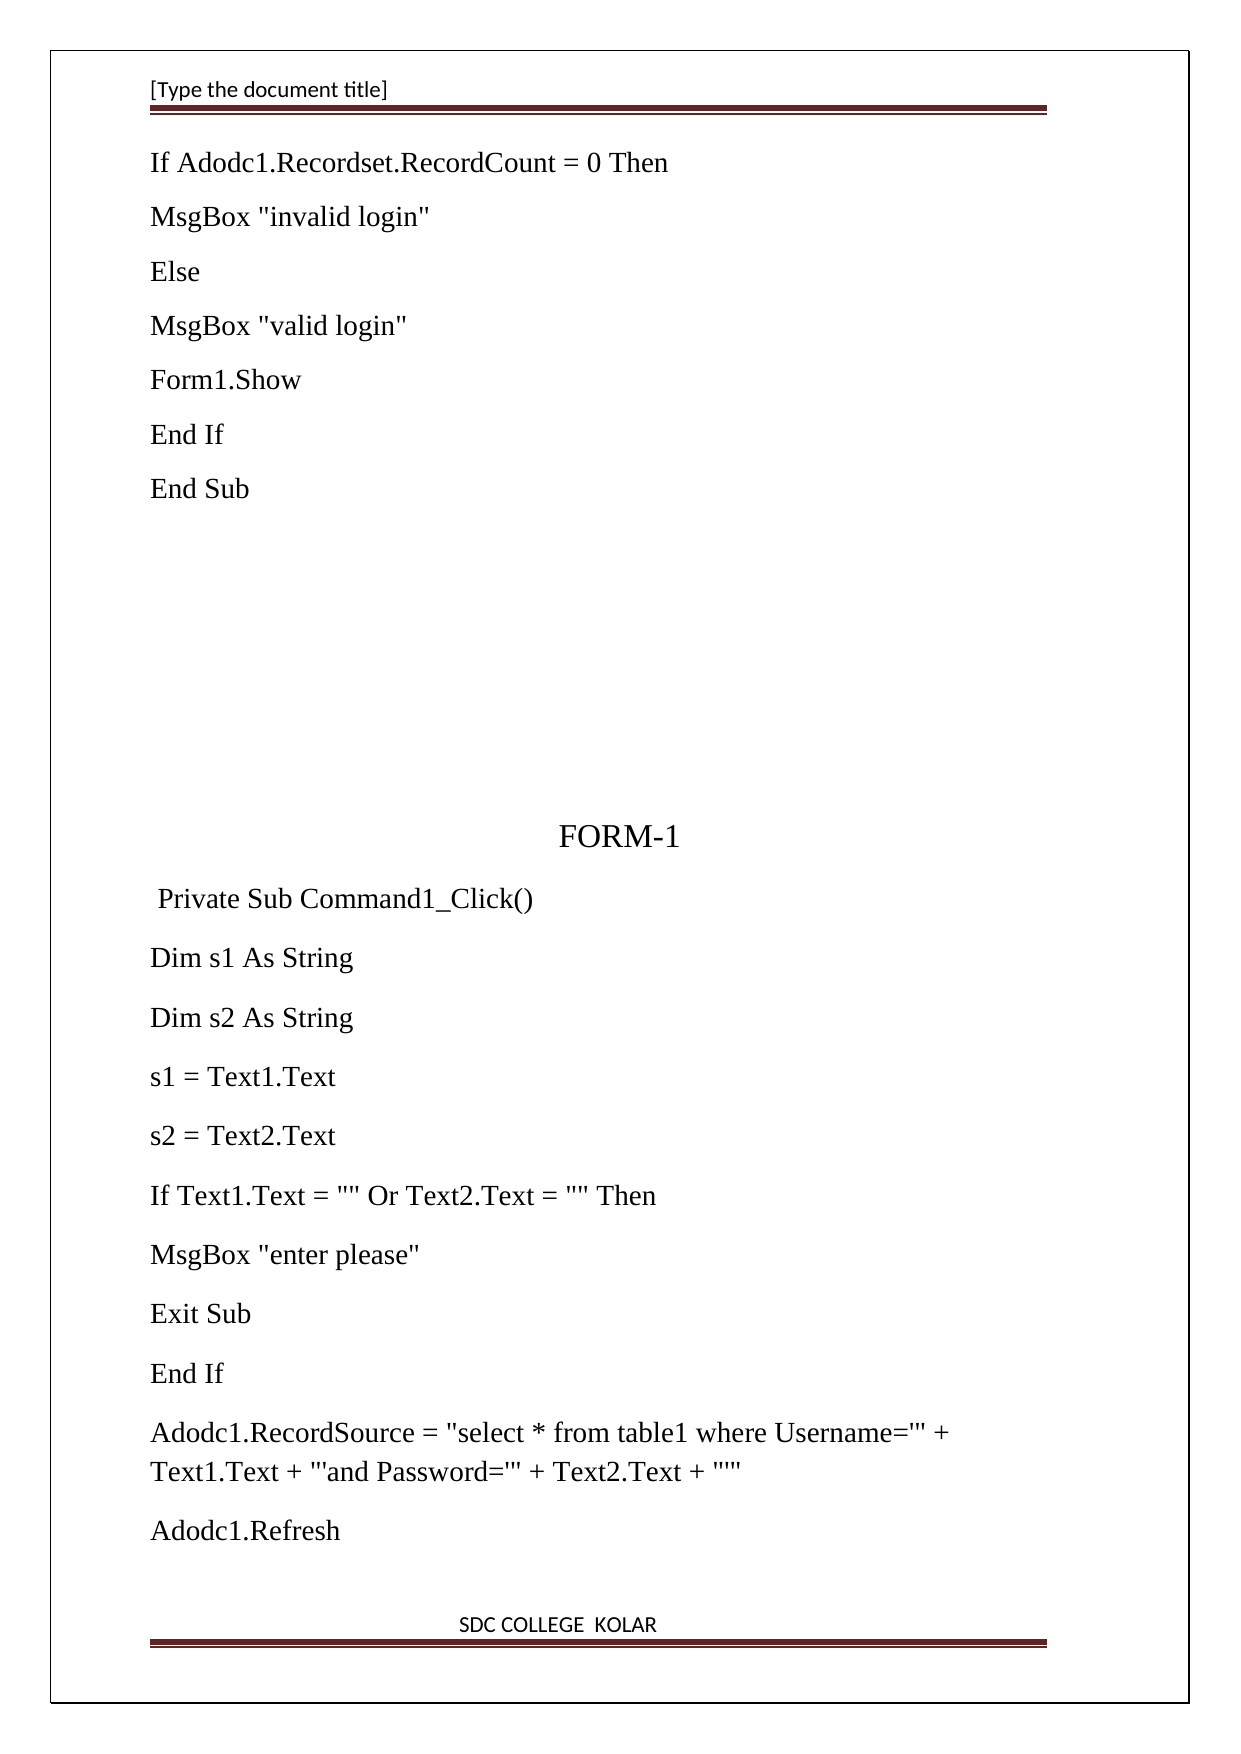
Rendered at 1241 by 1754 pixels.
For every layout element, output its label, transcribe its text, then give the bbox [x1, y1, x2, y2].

text MsgBox "valid login" [150, 308, 1047, 342]
text Form1.Show [150, 362, 1047, 396]
text If Text1.Text = "" Or Text2.Text = "" Then [150, 1178, 1047, 1211]
text Exit Sub [150, 1297, 1047, 1330]
text End If [150, 1356, 1047, 1389]
text Adodc1.RecordSource = "select * from table1 where Username='" + Text1.Text + "'and Password='" + Text2.Text + "'" [150, 1415, 1047, 1487]
text FORM-1 [150, 816, 1047, 854]
text Dim s1 As String [150, 940, 1047, 974]
text End Sub [150, 471, 1047, 505]
text s1 = Text1.Text [150, 1059, 1047, 1093]
text Adodc1.Refresh [150, 1513, 1047, 1547]
text Dim s2 As String [150, 1000, 1047, 1033]
text MsgBox "enter please" [150, 1237, 1047, 1271]
text s2 = Text2.Text [150, 1118, 1047, 1152]
text Else [150, 254, 1047, 287]
text Private Sub Command1_Click() [150, 881, 1047, 914]
text If Adodc1.Recordset.RecordCount = 0 Then [150, 145, 1047, 178]
text MsgBox "invalid login" [150, 199, 1047, 233]
text End If [150, 417, 1047, 450]
